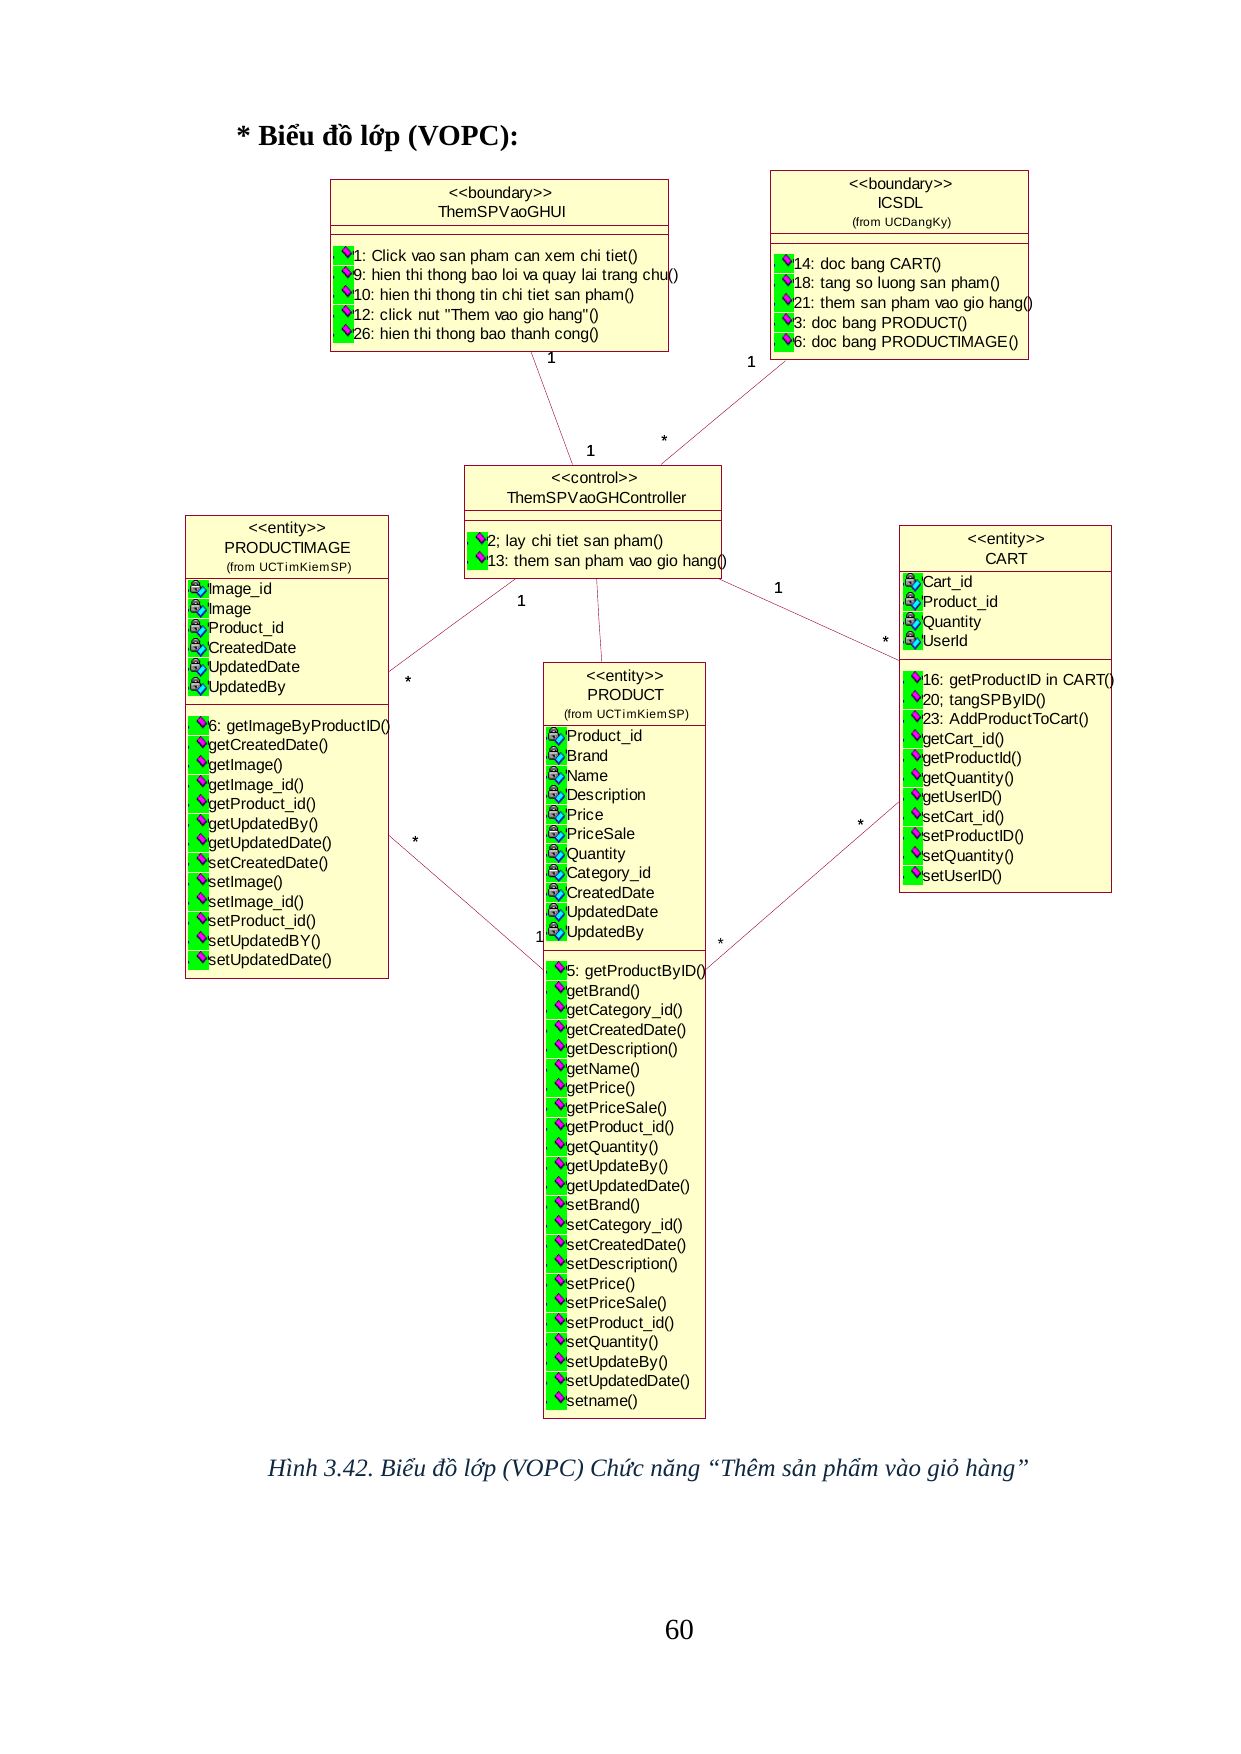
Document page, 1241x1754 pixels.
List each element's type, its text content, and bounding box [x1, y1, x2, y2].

text * Biểu đồ lớp (VOPC): [177, 118, 1122, 152]
